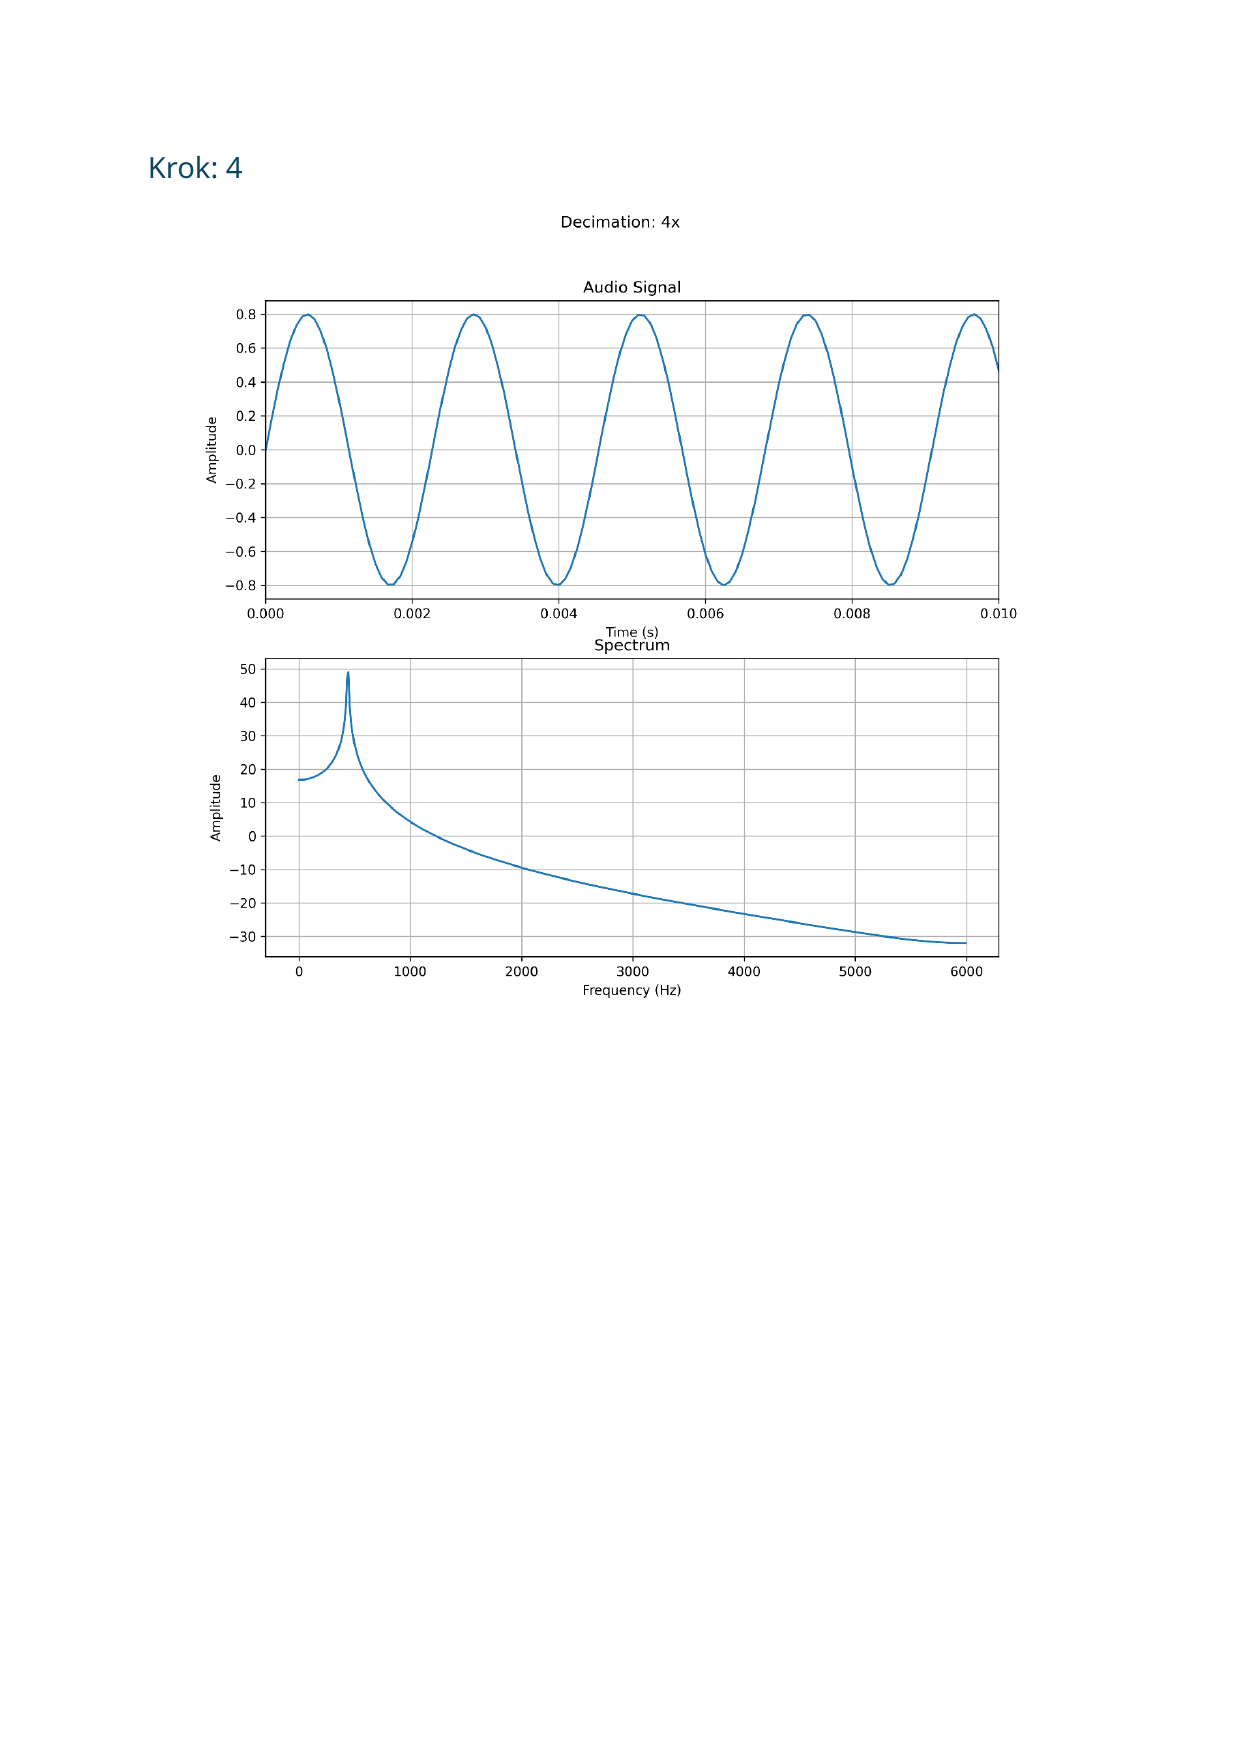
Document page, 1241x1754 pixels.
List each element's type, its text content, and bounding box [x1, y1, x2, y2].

subtitle Krok: 4 [148, 148, 1093, 187]
picture [147, 198, 1093, 1050]
